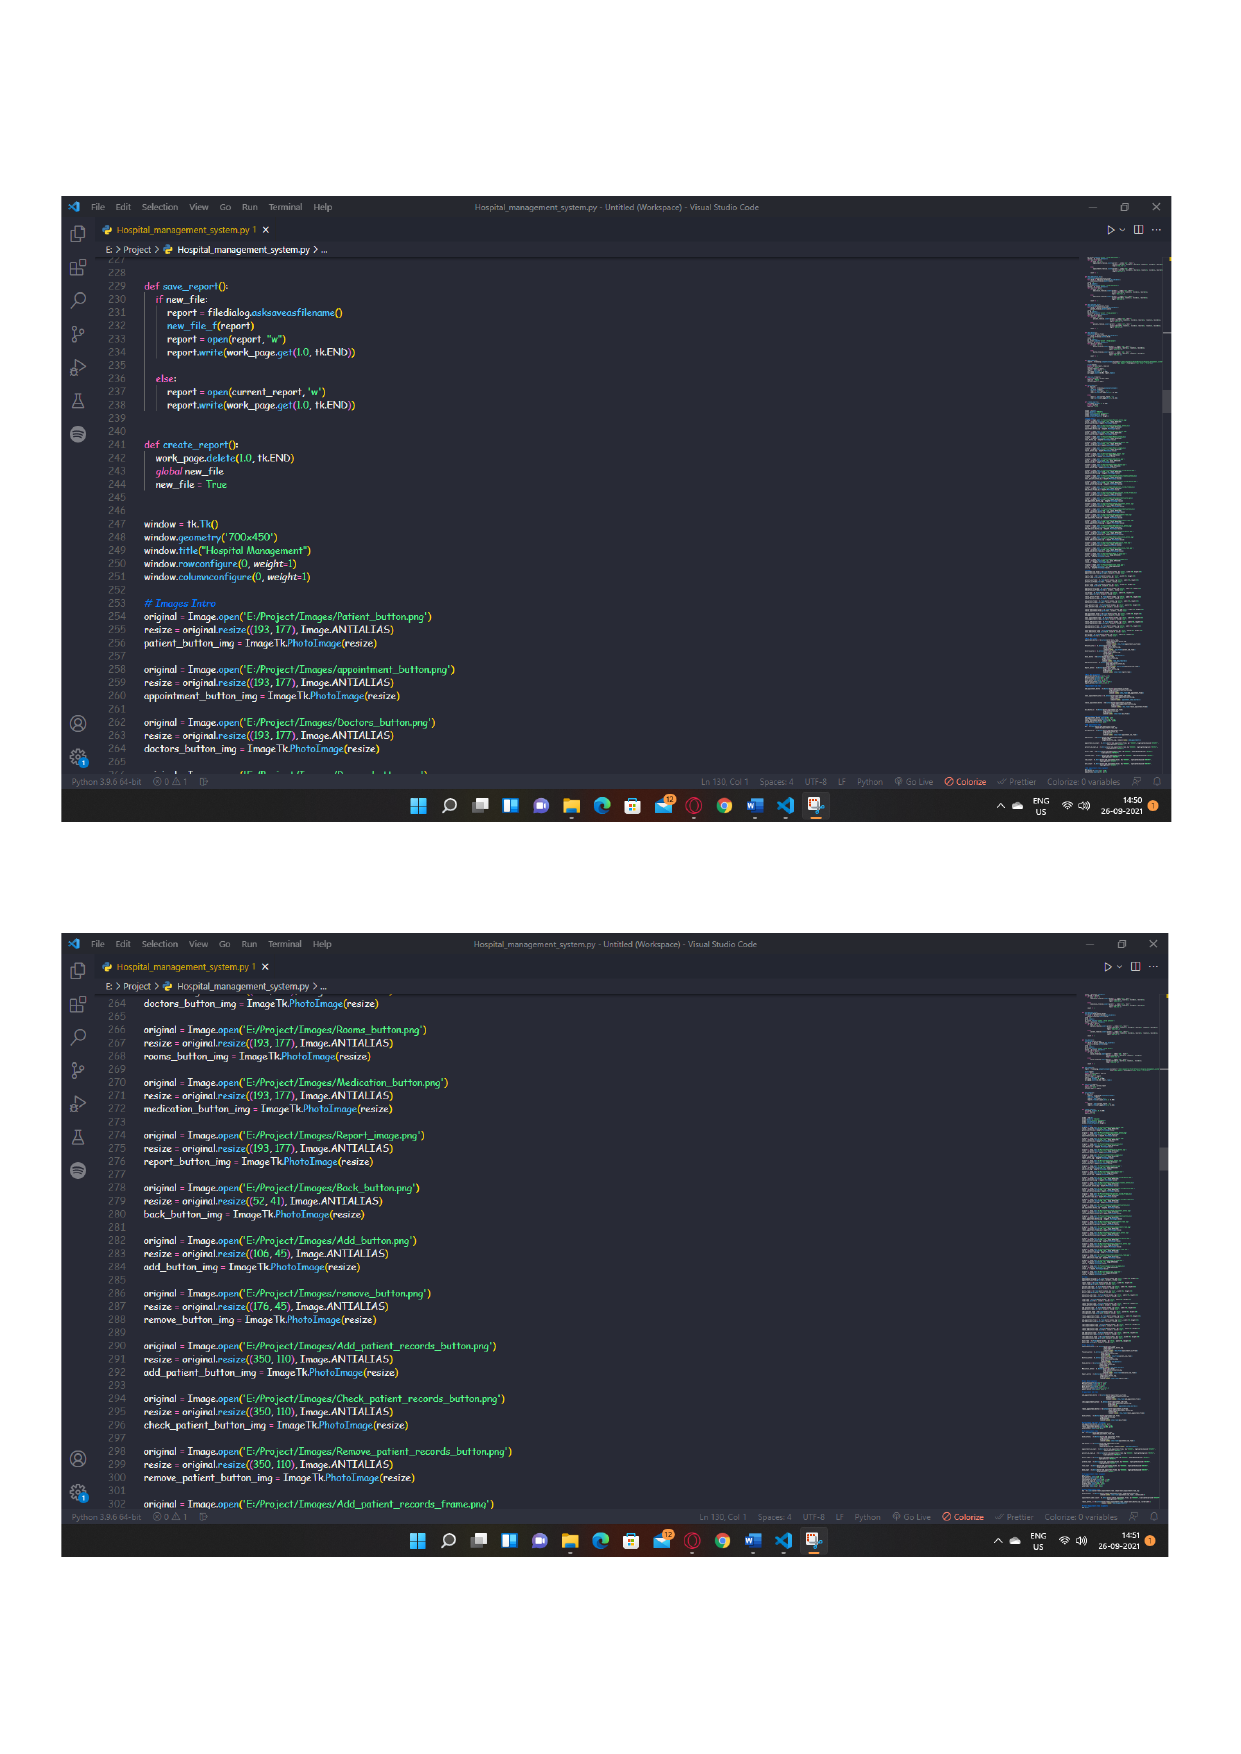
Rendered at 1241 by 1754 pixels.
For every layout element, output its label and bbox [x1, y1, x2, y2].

picture [61, 933, 1169, 1557]
picture [61, 196, 1172, 822]
